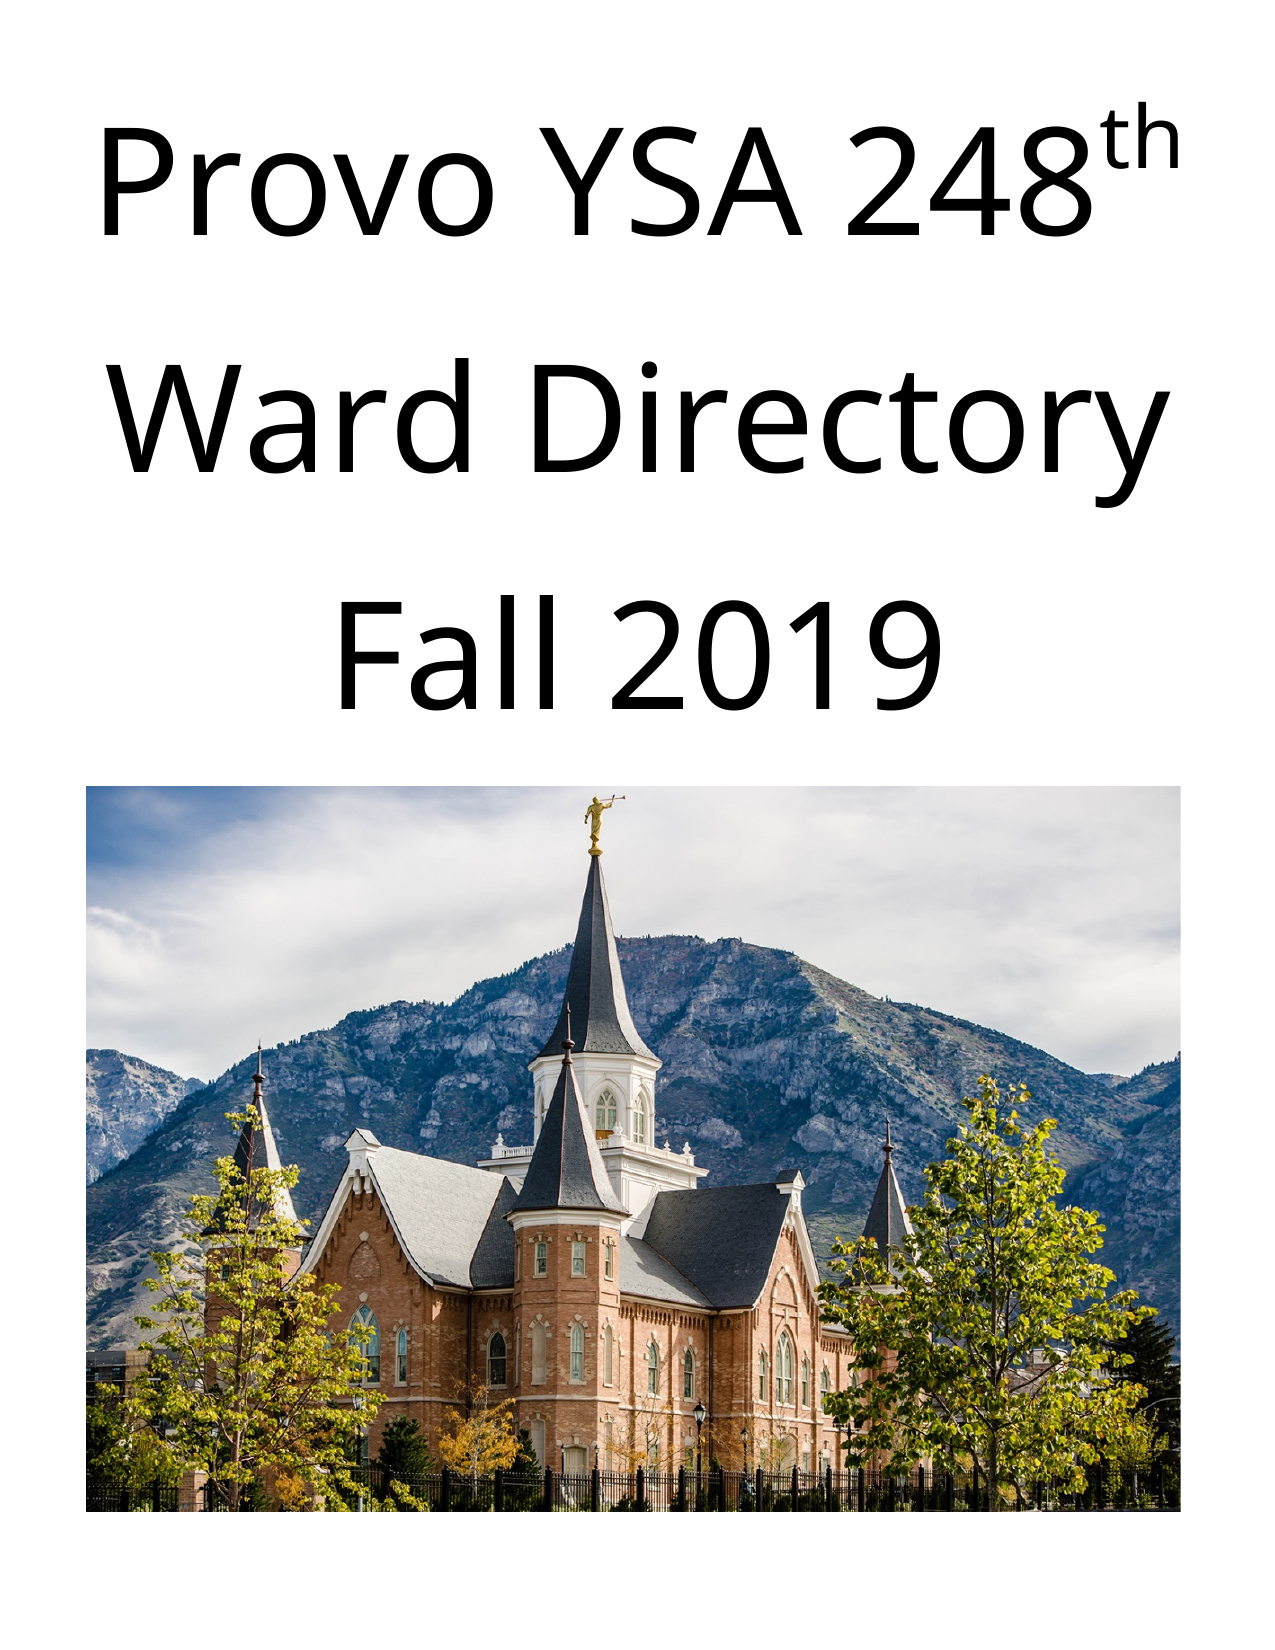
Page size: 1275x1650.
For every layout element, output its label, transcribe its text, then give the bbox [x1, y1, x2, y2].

text Ward Directory [75, 312, 1200, 516]
picture [86, 786, 1181, 1512]
text Fall 2019 [75, 549, 1200, 754]
table_header [75, 787, 1199, 1537]
text Provo YSA 248th [75, 75, 1200, 279]
